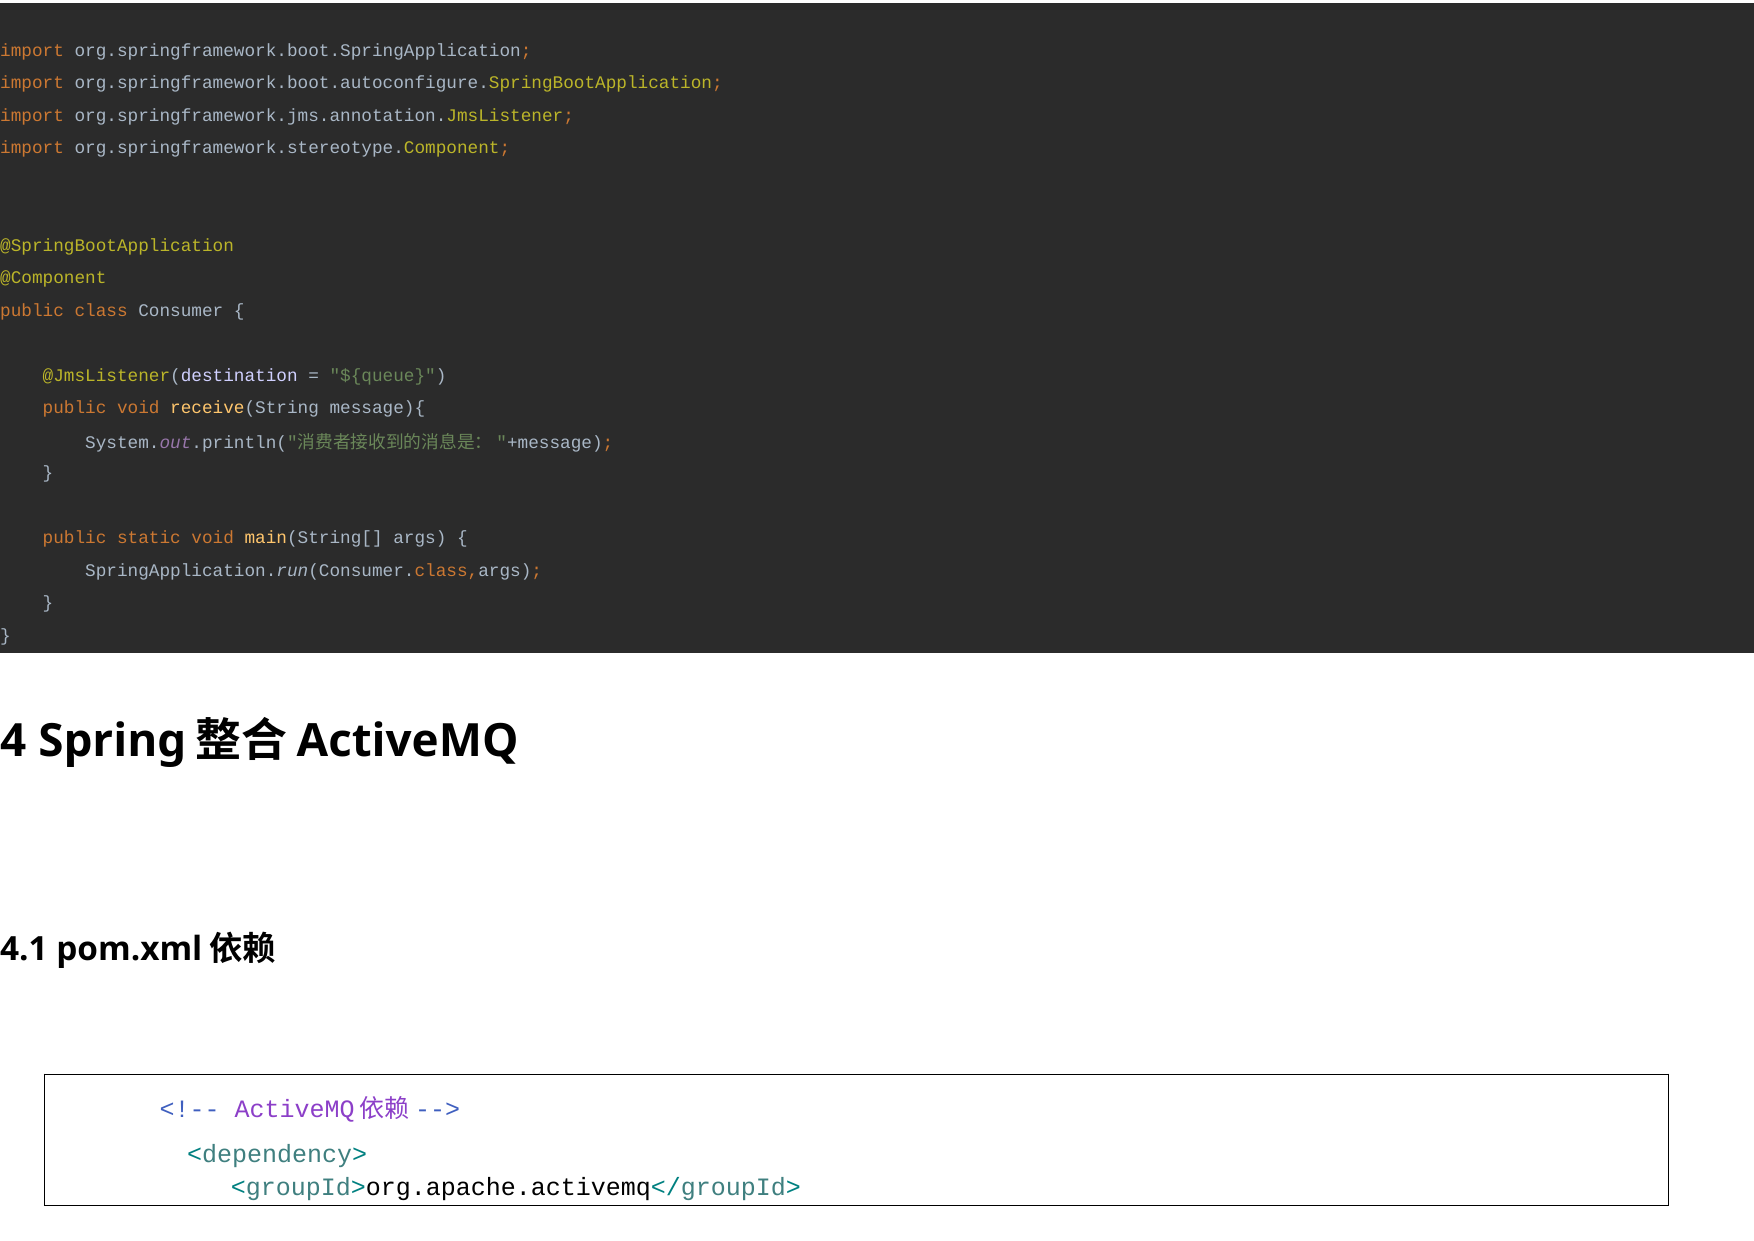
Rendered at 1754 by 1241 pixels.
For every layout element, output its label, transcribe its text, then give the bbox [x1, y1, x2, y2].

subtitle 4 Spring整合ActiveMQ [0, 688, 1754, 786]
subtitle 4.1 pom.xml依赖 [0, 914, 1754, 979]
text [0, 3, 1754, 653]
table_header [45, 1075, 1668, 1204]
